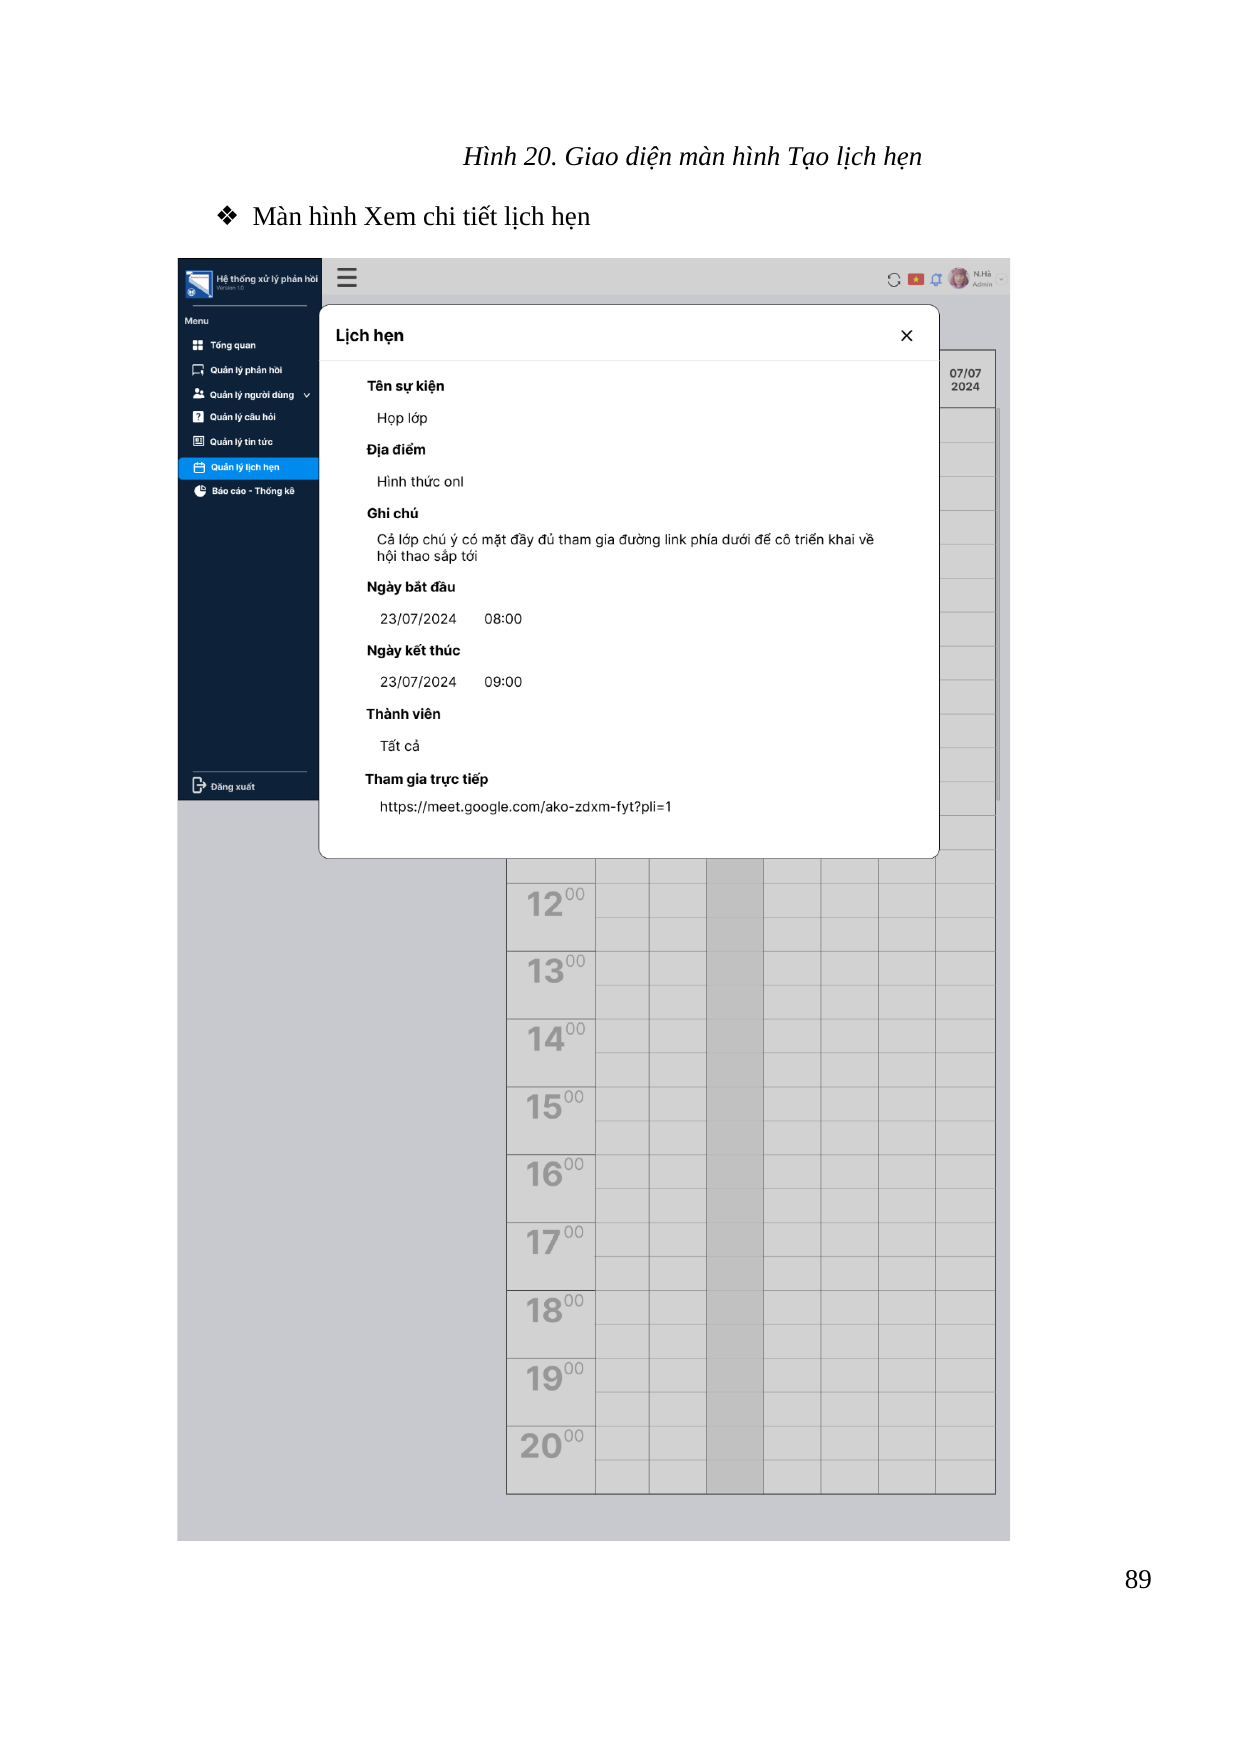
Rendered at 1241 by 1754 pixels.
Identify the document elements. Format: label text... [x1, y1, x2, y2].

list Màn hình Xem chi tiết lịch hẹn [215, 199, 1152, 231]
picture [177, 258, 1011, 1541]
subtitle Hình 20. Giao diện màn hình Tạo lịch hẹn [236, 140, 1152, 172]
